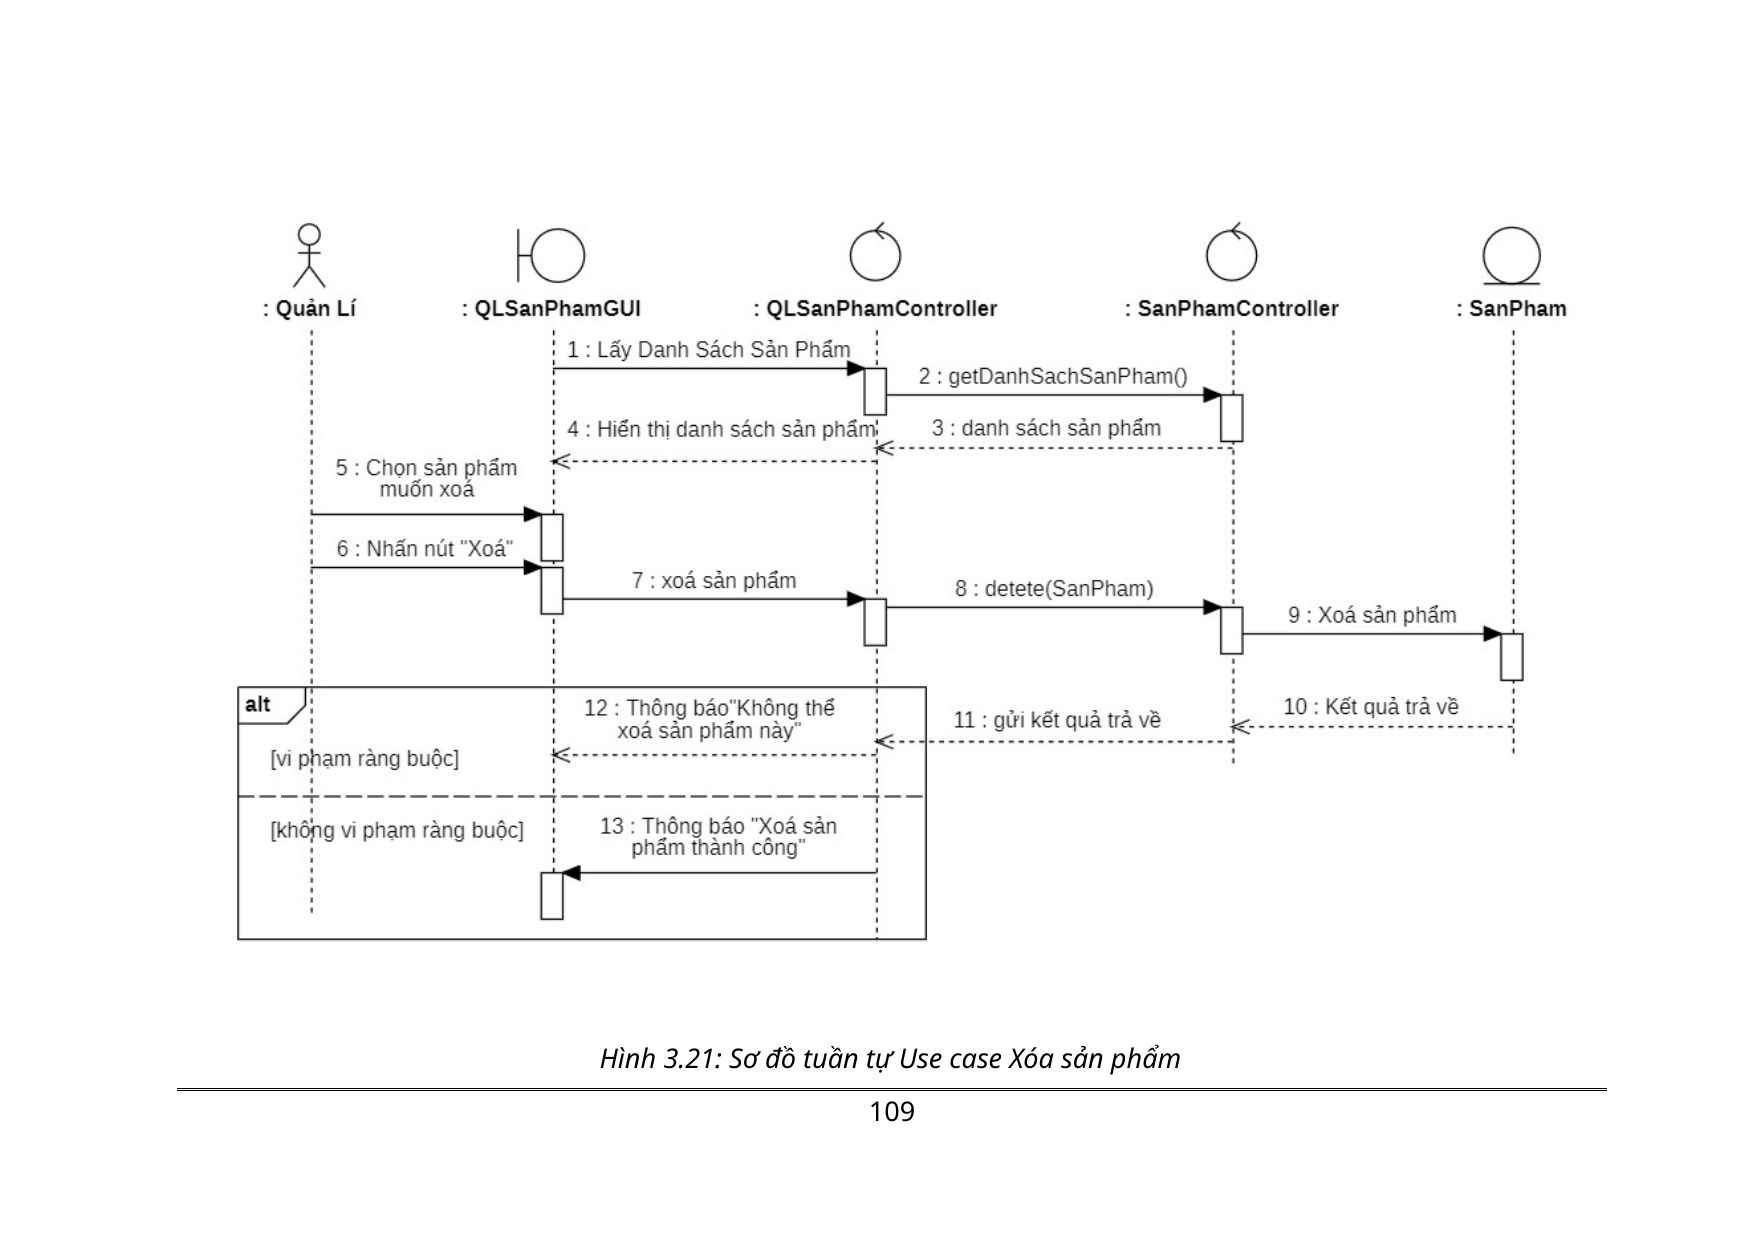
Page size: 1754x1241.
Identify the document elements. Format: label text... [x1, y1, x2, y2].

picture [195, 207, 1589, 1005]
